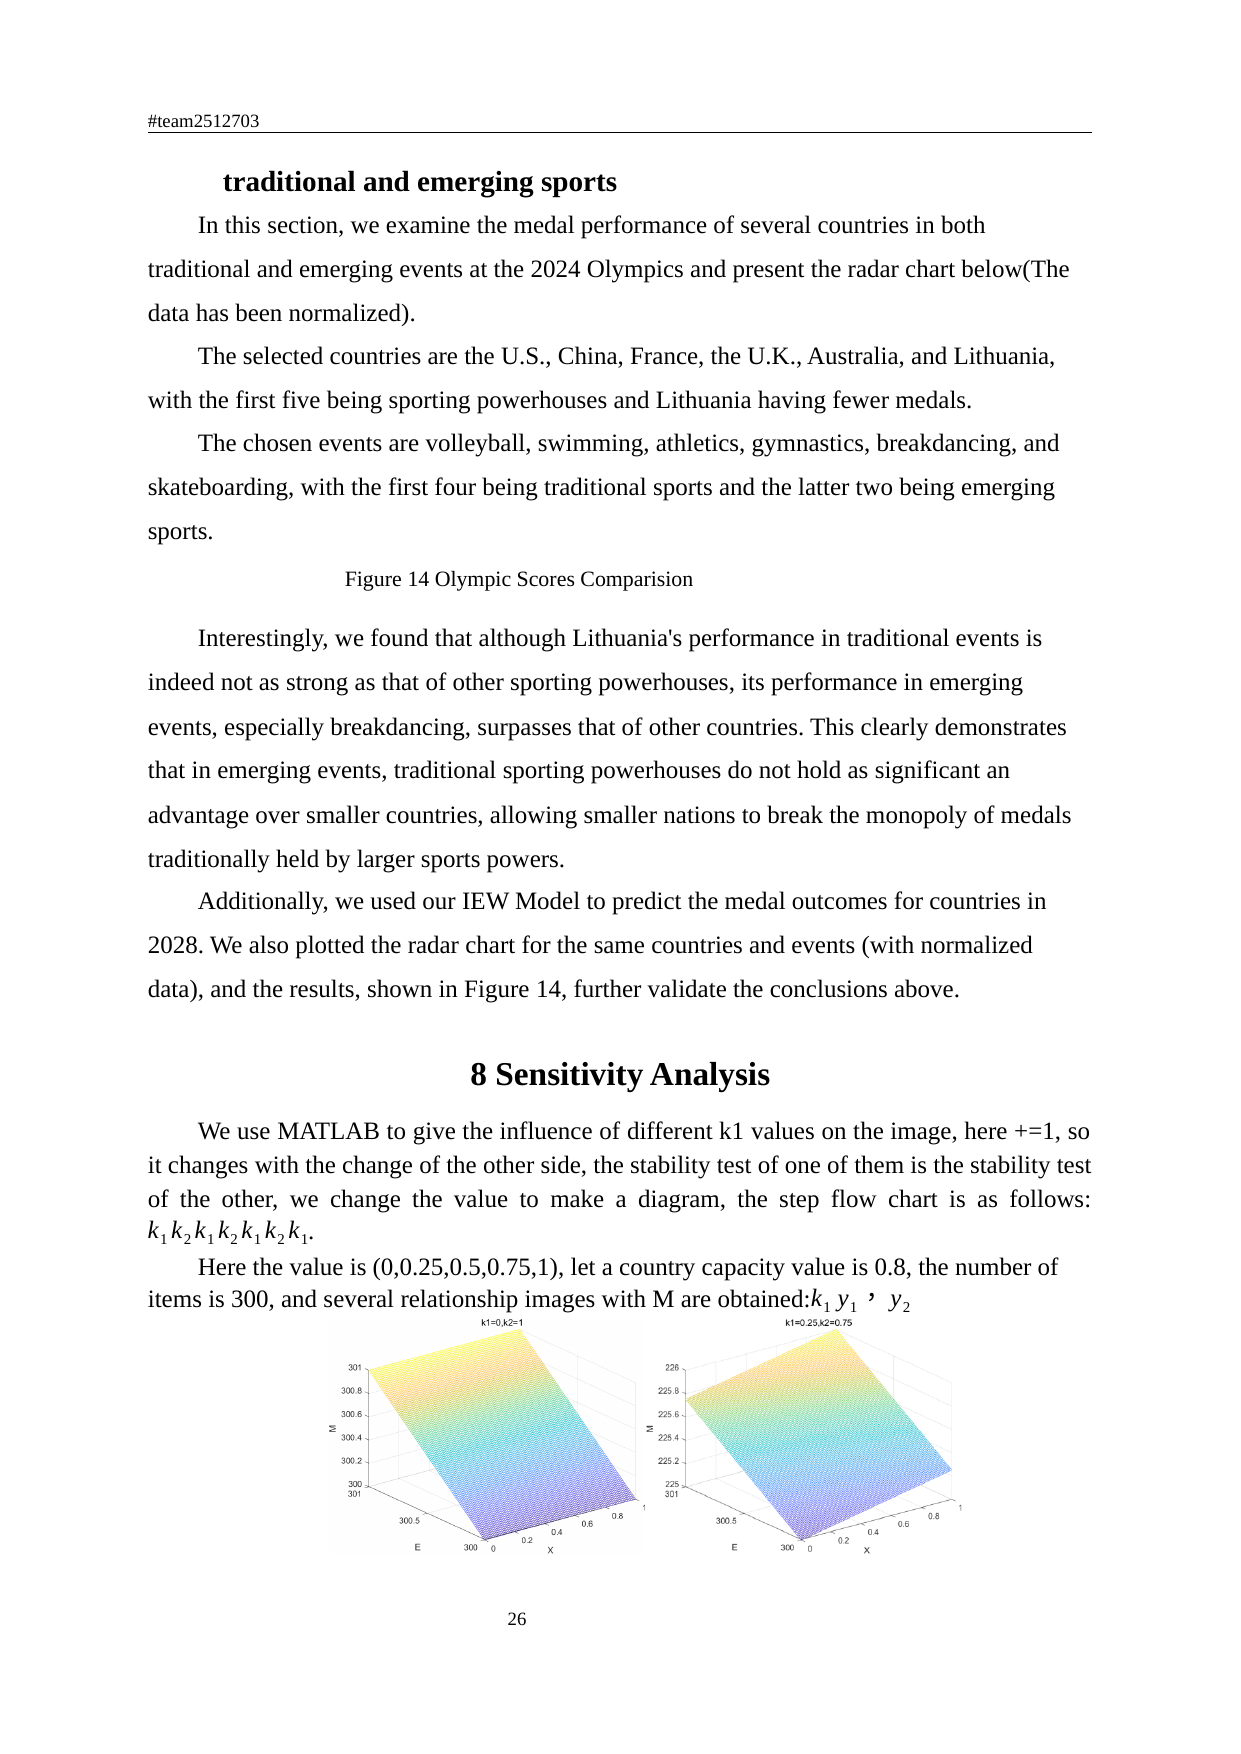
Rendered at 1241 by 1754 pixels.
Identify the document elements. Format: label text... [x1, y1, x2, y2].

text 8 Sensitivity Analysis [148, 1039, 1092, 1107]
picture [328, 1318, 962, 1554]
text We use MATLAB to give the influence of different k1 values on the image, here +=1, so it changes with the change of the other side, the stability test of one of them is the stability test of the other, we change the value to make a diagram, the step flow chart is as follows:. [148, 1113, 1092, 1249]
text Here the value is (0,0.25,0.5,0.75,1), let a country capacity value is 0.8, the number of items is 300, and several relationship images with M are obtained: [148, 1249, 1092, 1317]
